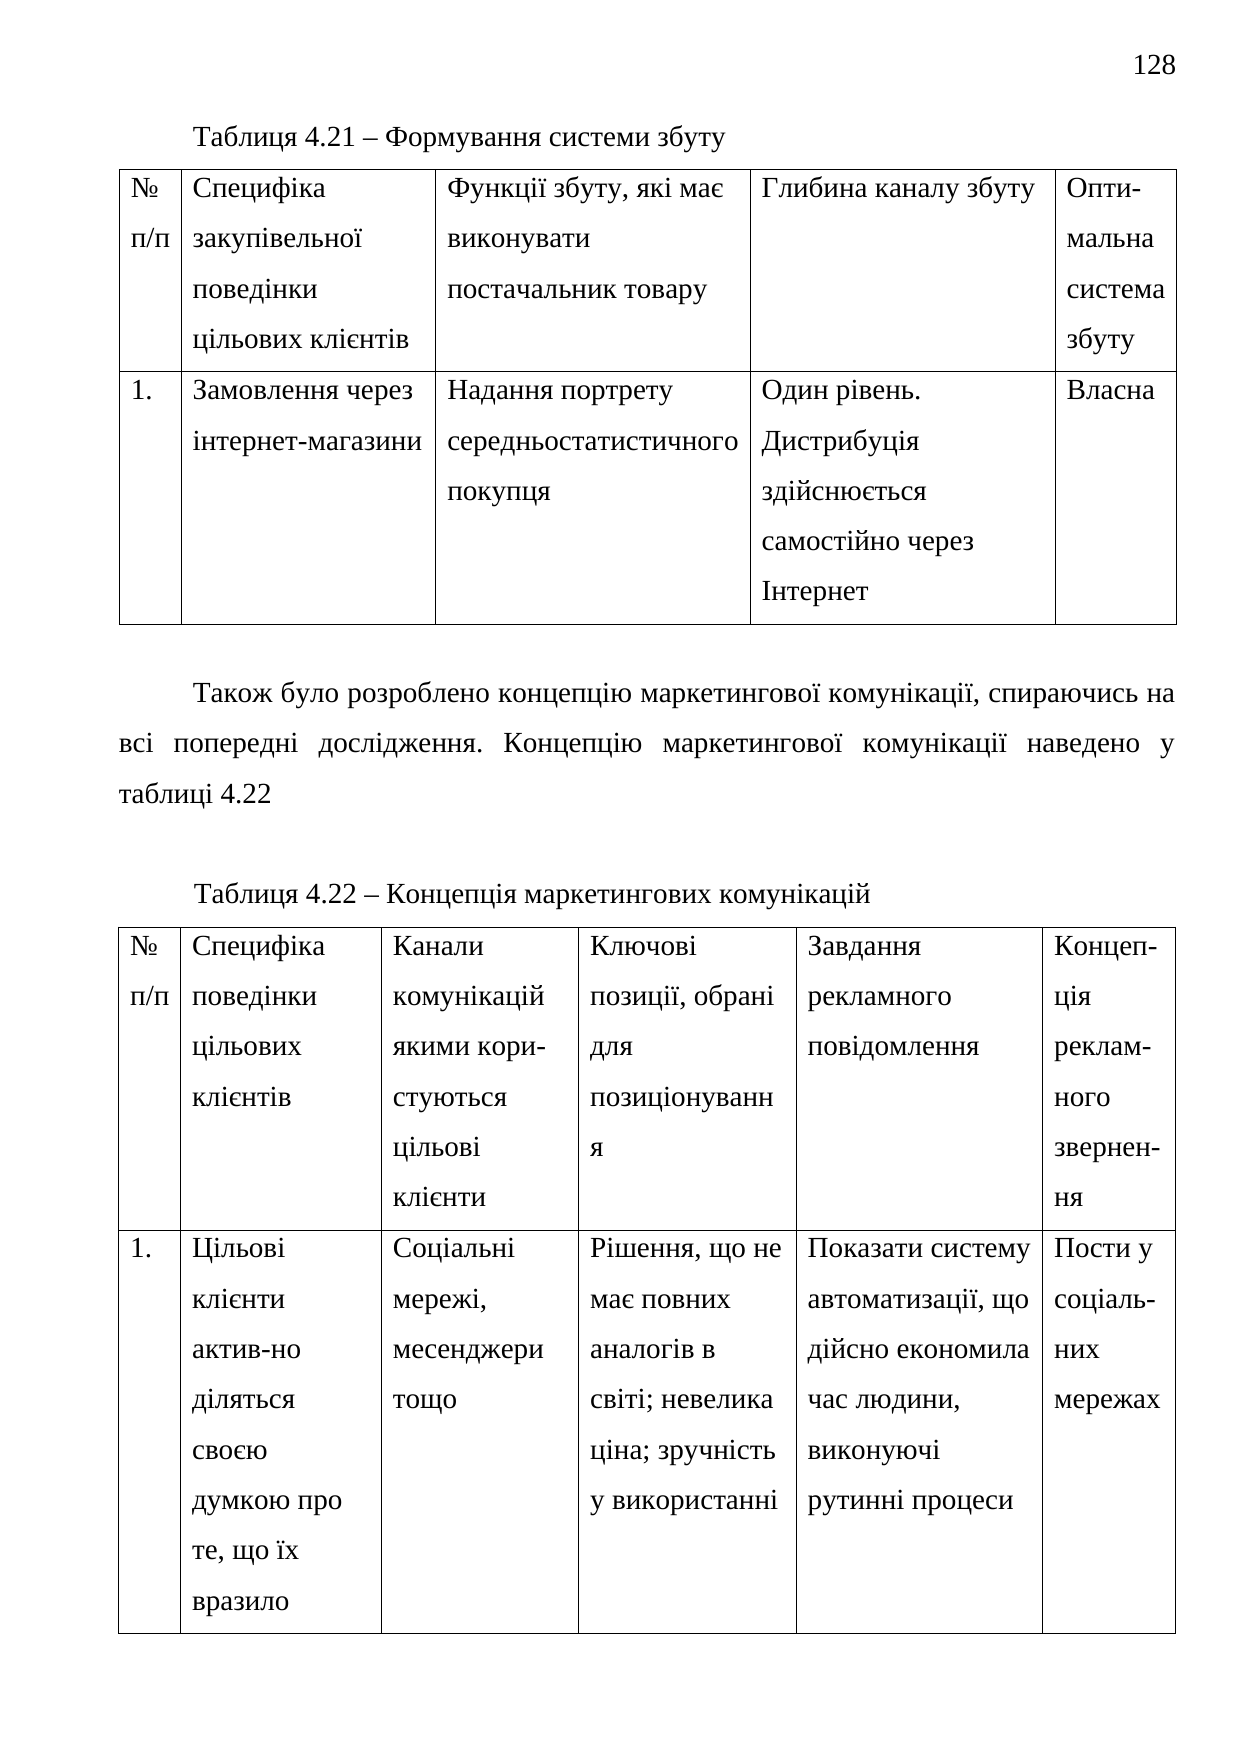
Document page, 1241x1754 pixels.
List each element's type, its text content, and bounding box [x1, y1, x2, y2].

table_header № п/п [120, 170, 181, 371]
table_cell Показати систему автоматизації, що дійсно економила час людини, виконуючі рутинні процеси [797, 1231, 1042, 1633]
table_header Специфіка поведінки цільових клієнтів [181, 928, 381, 1229]
table_cell Надання портрету середньостатистичного покупця [436, 372, 750, 624]
text Таблиця 4.22 – Концепція маркетингових комунікацій [119, 876, 1191, 910]
table_cell 1. [119, 1231, 180, 1633]
table_cell Замовлення через інтернет-магазини [182, 372, 435, 624]
table_header Функції збуту, які має виконувати постачальник товару [436, 170, 750, 371]
table_header Концеп-ція реклам-ного звернен-ня [1043, 928, 1175, 1229]
table_header Завдання рекламного повідомлення [797, 928, 1042, 1229]
table_header Ключові позиції, обрані для позиціонування [579, 928, 796, 1229]
text Також було розроблено концепцію маркетингової комунікації, спираючись на всі попередні дослідження. Концепцію маркетингової комунікації наведено у таблиці 4.22 [119, 675, 1176, 809]
table_cell Один рівень. Дистрибуція здійснюється самостійно через Інтернет [751, 372, 1055, 624]
table_cell Рішення, що не має повних аналогів в світі; невелика ціна; зручність у використанні [579, 1231, 796, 1633]
table_cell Цільові клієнти актив-но діляться своєю думкою про те, що їх вразило [181, 1231, 381, 1633]
table_header № п/п [119, 928, 180, 1229]
table_cell Пости у соціаль-них мережах [1043, 1231, 1175, 1633]
table_header Канали комунікацій якими кори-стуються цільові клієнти [382, 928, 578, 1229]
table_header Опти-мальна система збуту [1056, 170, 1176, 371]
text Таблиця 4.21 – Формування системи збуту [119, 119, 1191, 152]
table_cell 1. [120, 372, 181, 624]
table_cell Власна [1056, 372, 1176, 624]
table_header Глибина каналу збуту [751, 170, 1055, 371]
table_cell Соціальні мережі, месенджери тощо [382, 1231, 578, 1633]
table_header Специфіка закупівельної поведінки цільових клієнтів [182, 170, 435, 371]
